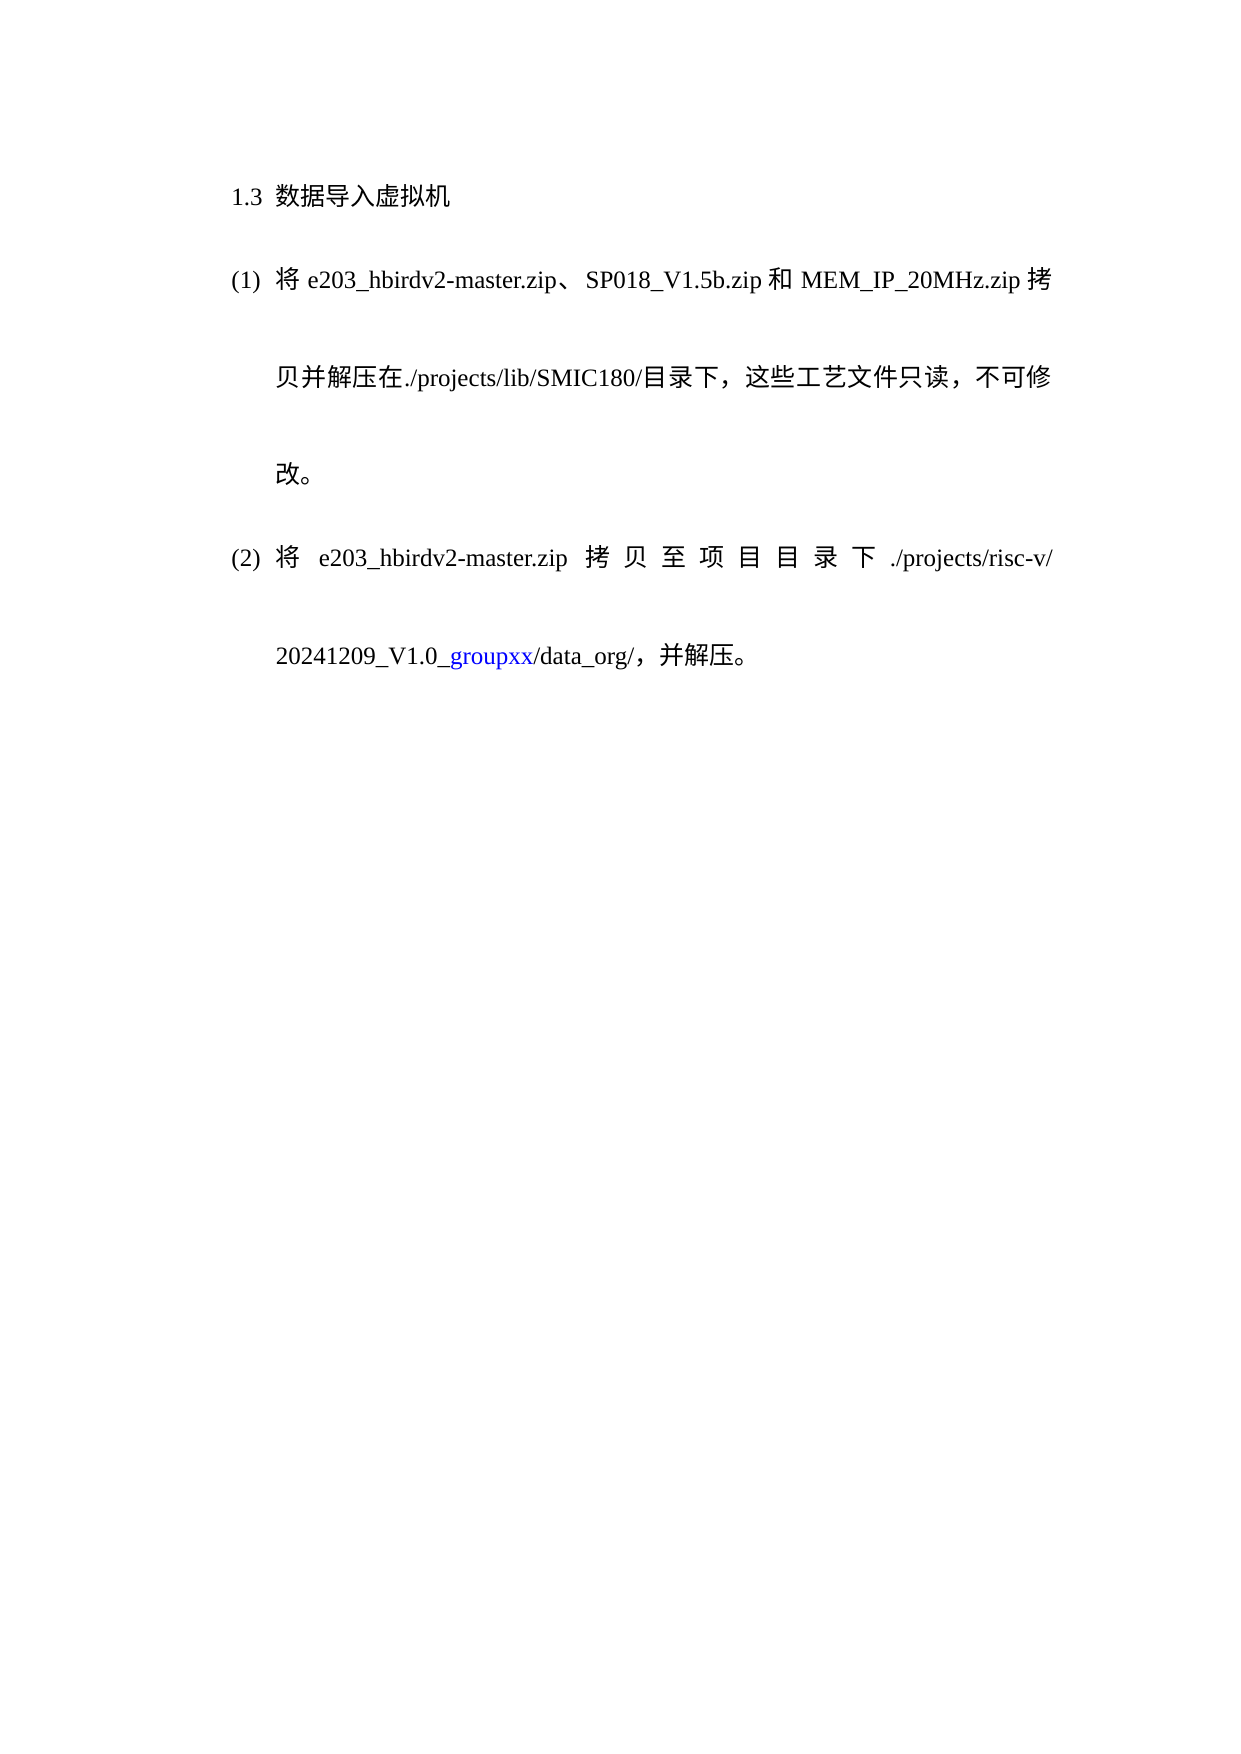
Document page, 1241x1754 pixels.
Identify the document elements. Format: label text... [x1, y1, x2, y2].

list 将e203_hbirdv2-master.zip、SP018_V1.5b.zip和MEM_IP_20MHz.zip拷贝并解压在./projects/lib/SMIC180/目录下，这些工艺文件只读，不可修改。 [231, 245, 1053, 505]
list 数据导入虚拟机 [187, 162, 1053, 227]
list 将e203_hbirdv2-master.zip拷贝至项目目录下./projects/risc-v/20241209_V1.0_groupxx/data_org/，并解压。 [231, 523, 1053, 686]
